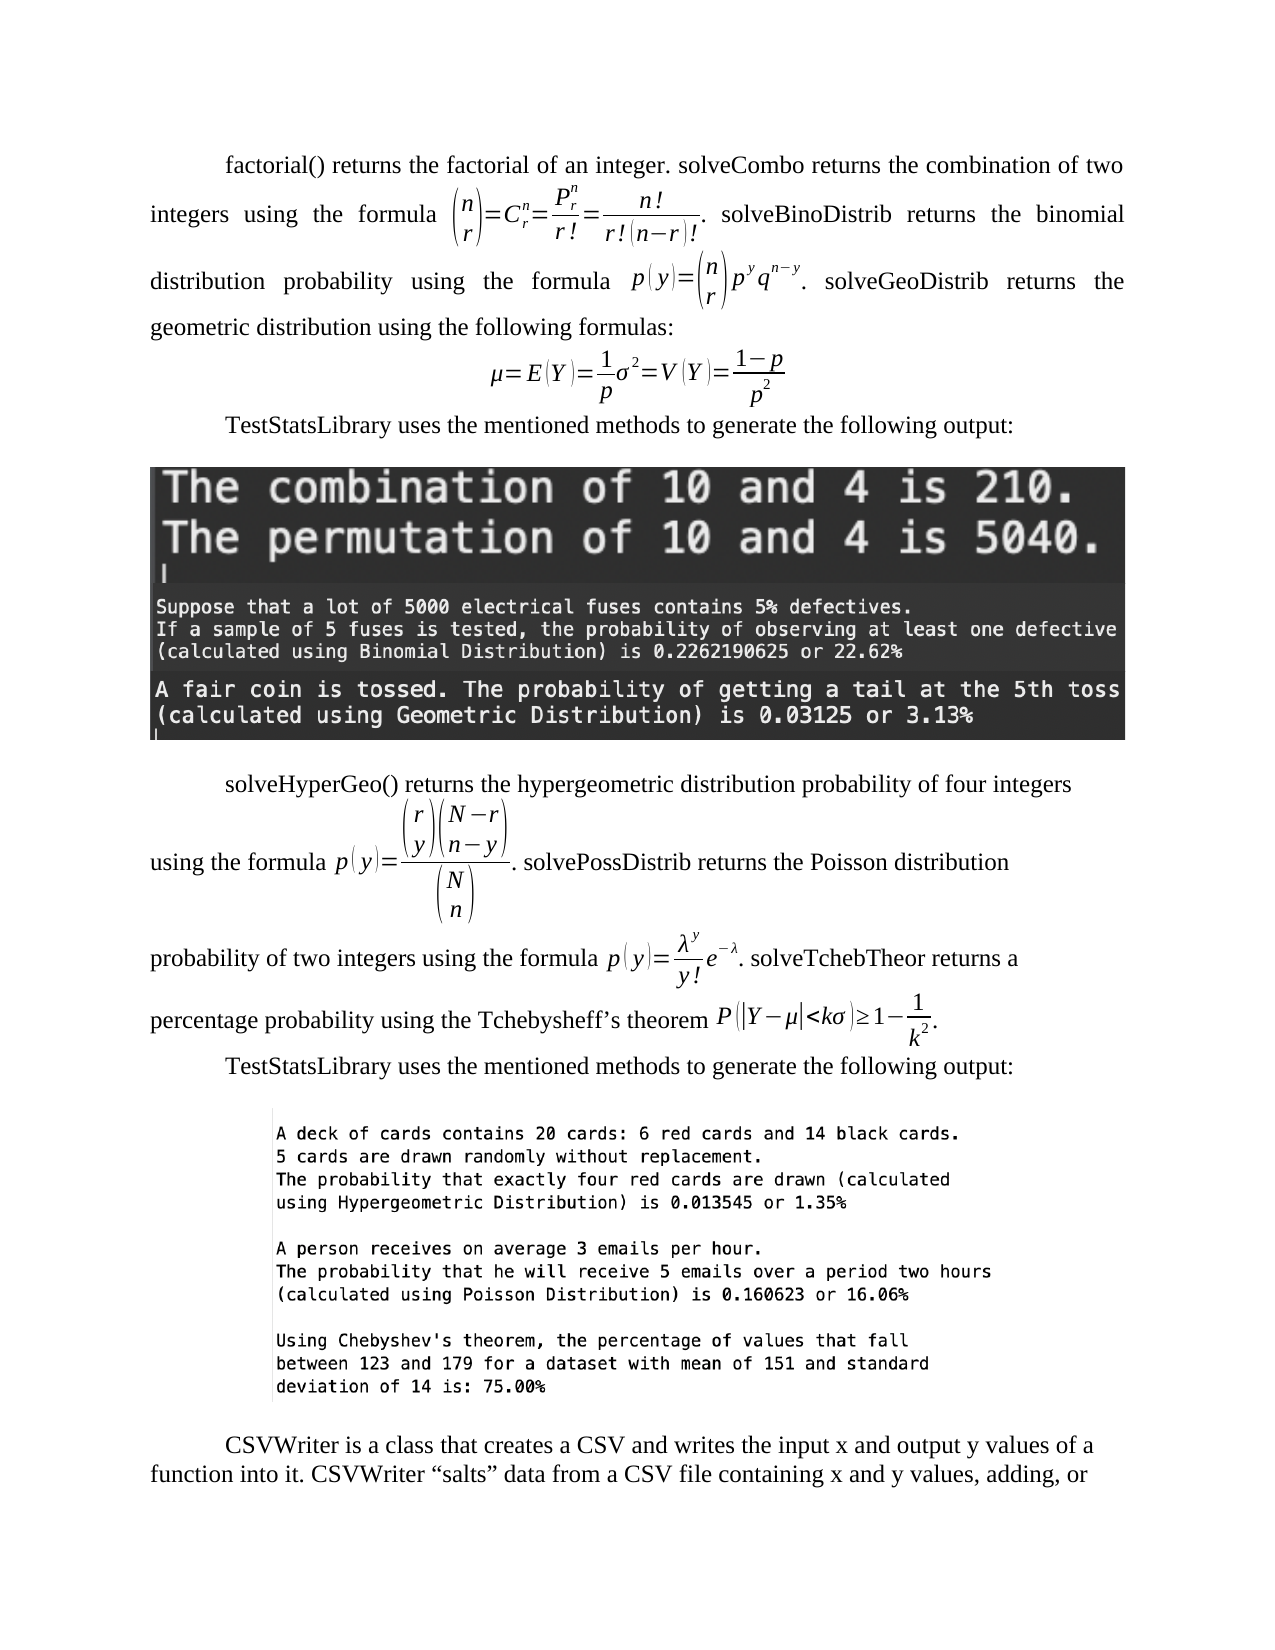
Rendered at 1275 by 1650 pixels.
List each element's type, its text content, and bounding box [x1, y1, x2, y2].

picture [268, 1108, 1007, 1402]
text TestStatsLibrary uses the mentioned methods to generate the following output: [150, 410, 1125, 439]
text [150, 1430, 1125, 1488]
text solveHyperGeo() returns the hypergeometric distribution probability of four integers using the formula . solvePossDistrib returns the Poisson distribution probability of two integers using the formula . solveTchebTheor returns a percentage probability using the Tchebysheff’s theorem . [150, 769, 1125, 1051]
picture [150, 467, 1125, 740]
text TestStatsLibrary uses the mentioned methods to generate the following output: [150, 1051, 1125, 1079]
text factorial() returns the factorial of an integer. solveCombo returns the combination of two integers using the formula . solveBinoDistrib returns the binomial distribution probability using the formula . solveGeoDistrib returns the geometric distribution using the following formulas: [150, 150, 1125, 340]
